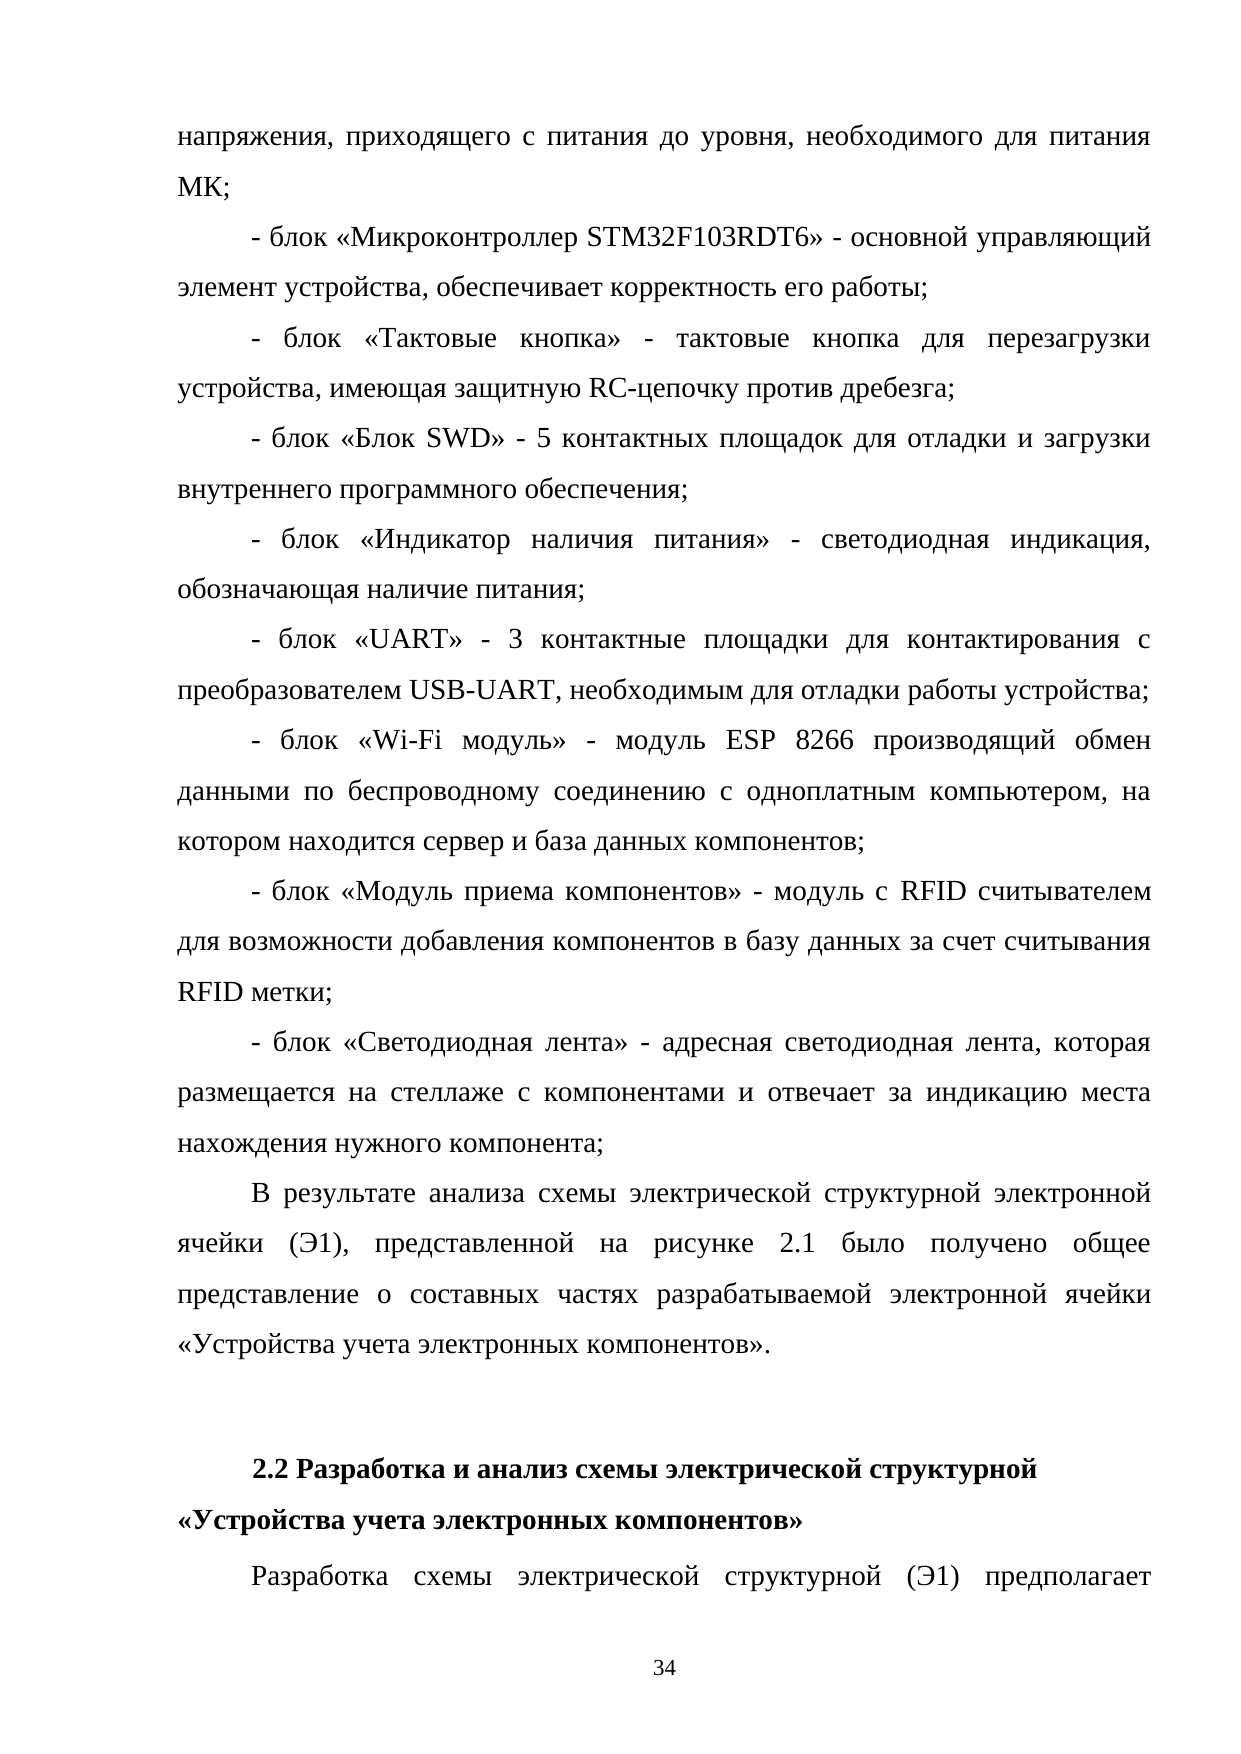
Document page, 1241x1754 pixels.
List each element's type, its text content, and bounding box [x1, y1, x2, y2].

text - блок «Светодиодная лента» - адресная светодиодная лента, которая размещается на стеллаже с компонентами и отвечает за индикацию места нахождения нужного компонента; [177, 1024, 1152, 1158]
text - блок «Блок SWD» - 5 контактных площадок для отладки и загрузки внутреннего программного обеспечения; [177, 420, 1152, 504]
text - блок «Wi-Fi модуль» - модуль ESP 8266 производящий обмен данными по беспроводному соединению с одноплатным компьютером, на котором находится сервер и база данных компонентов; [177, 722, 1152, 856]
text В результате анализа схемы электрической структурной электронной ячейки (Э1), представленной на рисунке 2.1 было получено общее представление о составных частях разрабатываемой электронной ячейки «Устройства учета электронных компонентов». [177, 1175, 1152, 1359]
text - блок «UART» - 3 контактные площадки для контактирования с преобразователем USB-UART, необходимым для отладки работы устройства; [177, 622, 1152, 706]
subtitle 2.2 Разработка и анализ схемы электрической структурной «Устройства учета электронных компонентов» [177, 1452, 1152, 1536]
text - блок «Тактовые кнопка» - тактовые кнопка для перезагрузки устройства, имеющая защитную RC-цепочку против дребезга; [177, 320, 1152, 404]
text - блок «Микроконтроллер STM32F103RDT6» - основной управляющий элемент устройства, обеспечивает корректность его работы; [177, 219, 1152, 303]
text - блок «Модуль приема компонентов» - модуль с RFID считывателем для возможности добавления компонентов в базу данных за счет считывания RFID метки; [177, 873, 1152, 1007]
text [177, 1558, 1152, 1592]
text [177, 118, 1152, 202]
text - блок «Индикатор наличия питания» - светодиодная индикация, обозначающая наличие питания; [177, 521, 1152, 605]
